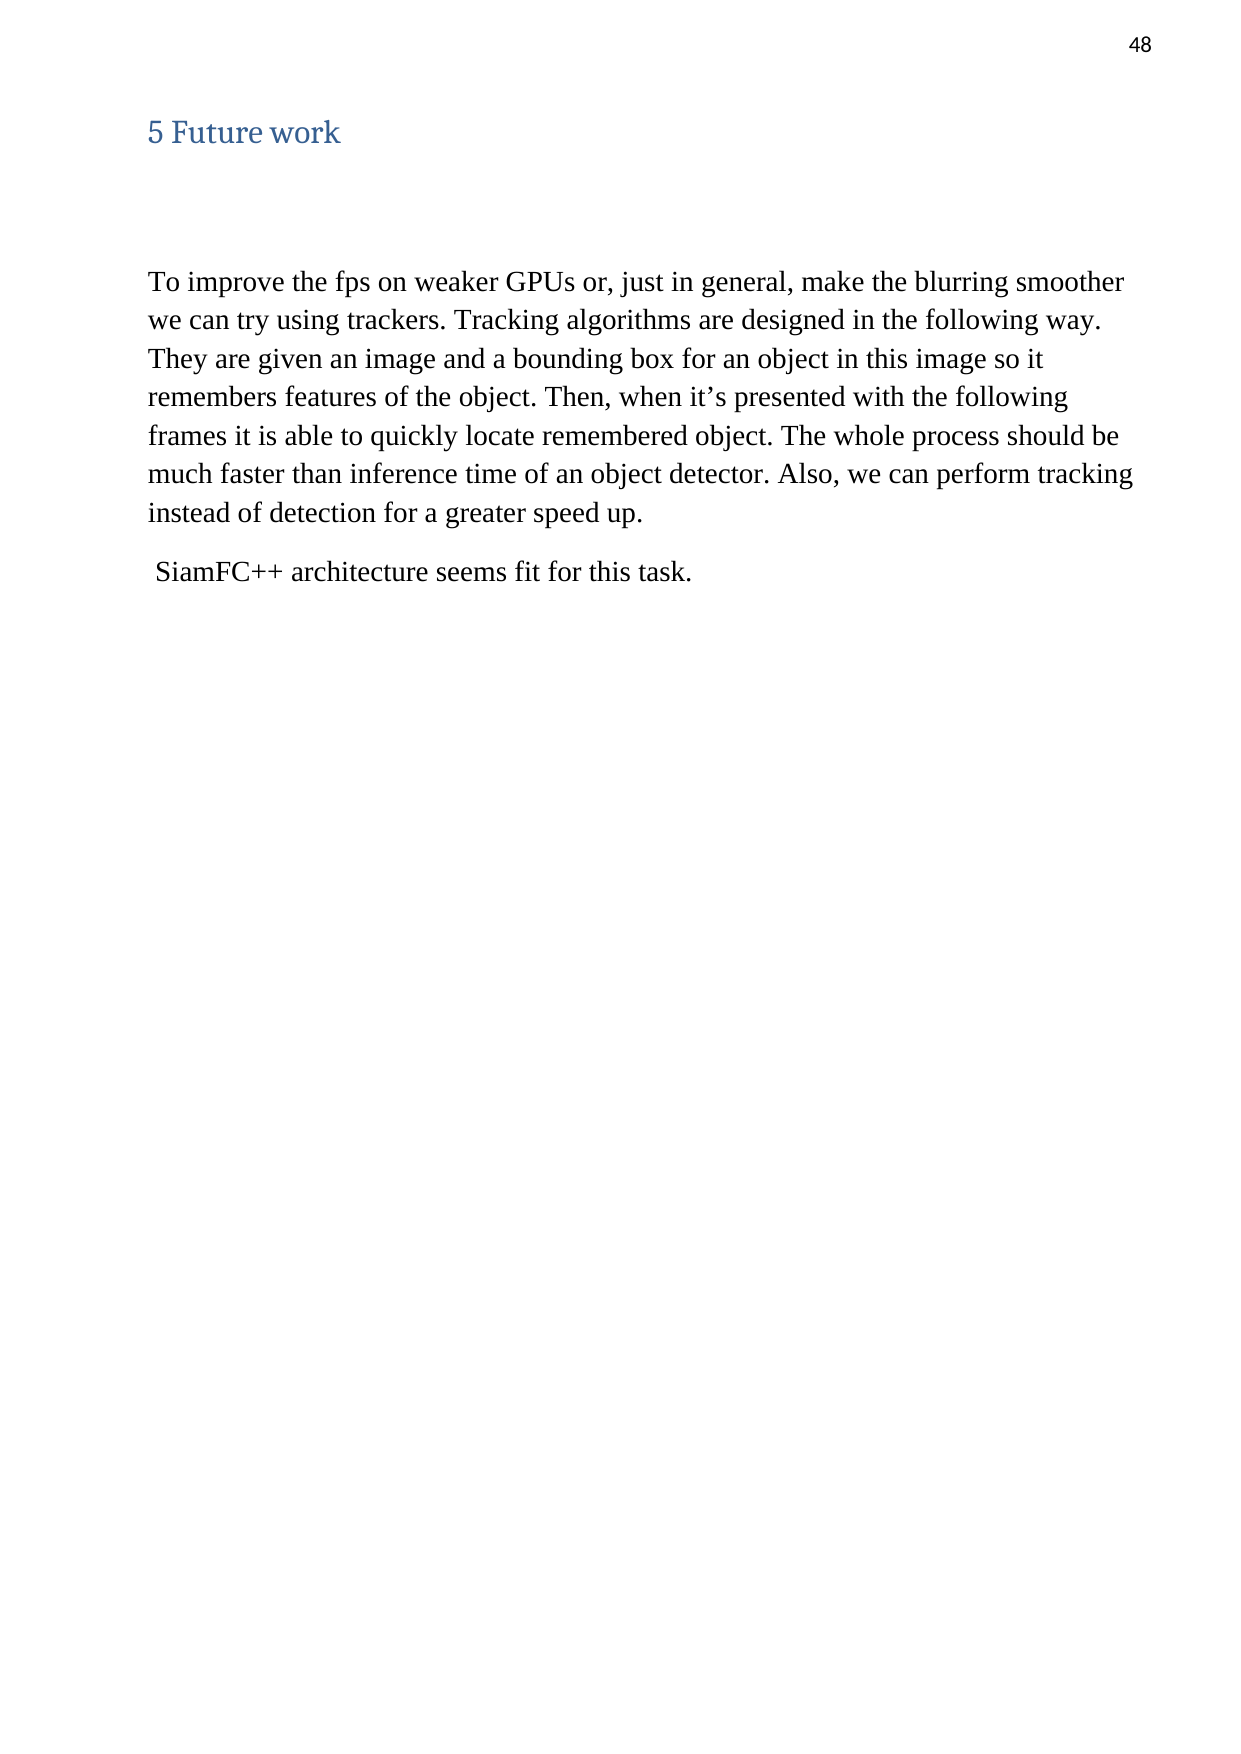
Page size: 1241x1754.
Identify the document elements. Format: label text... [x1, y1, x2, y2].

subtitle 5 Future work [148, 113, 1152, 152]
text To improve the fps on weaker GPUs or, just in general, make the blurring smoother we can try using trackers. Tracking algorithms are designed in the following way. They are given an image and a bounding box for an object in this image so it remembers features of the object. Then, when it’s presented with the following frames it is able to quickly locate remembered object. The whole process should be much faster than inference time of an object detector. Also, we can perform tracking instead of detection for a greater speed up. [148, 264, 1152, 528]
text SiamFC++ architecture seems fit for this task. [148, 554, 1152, 588]
